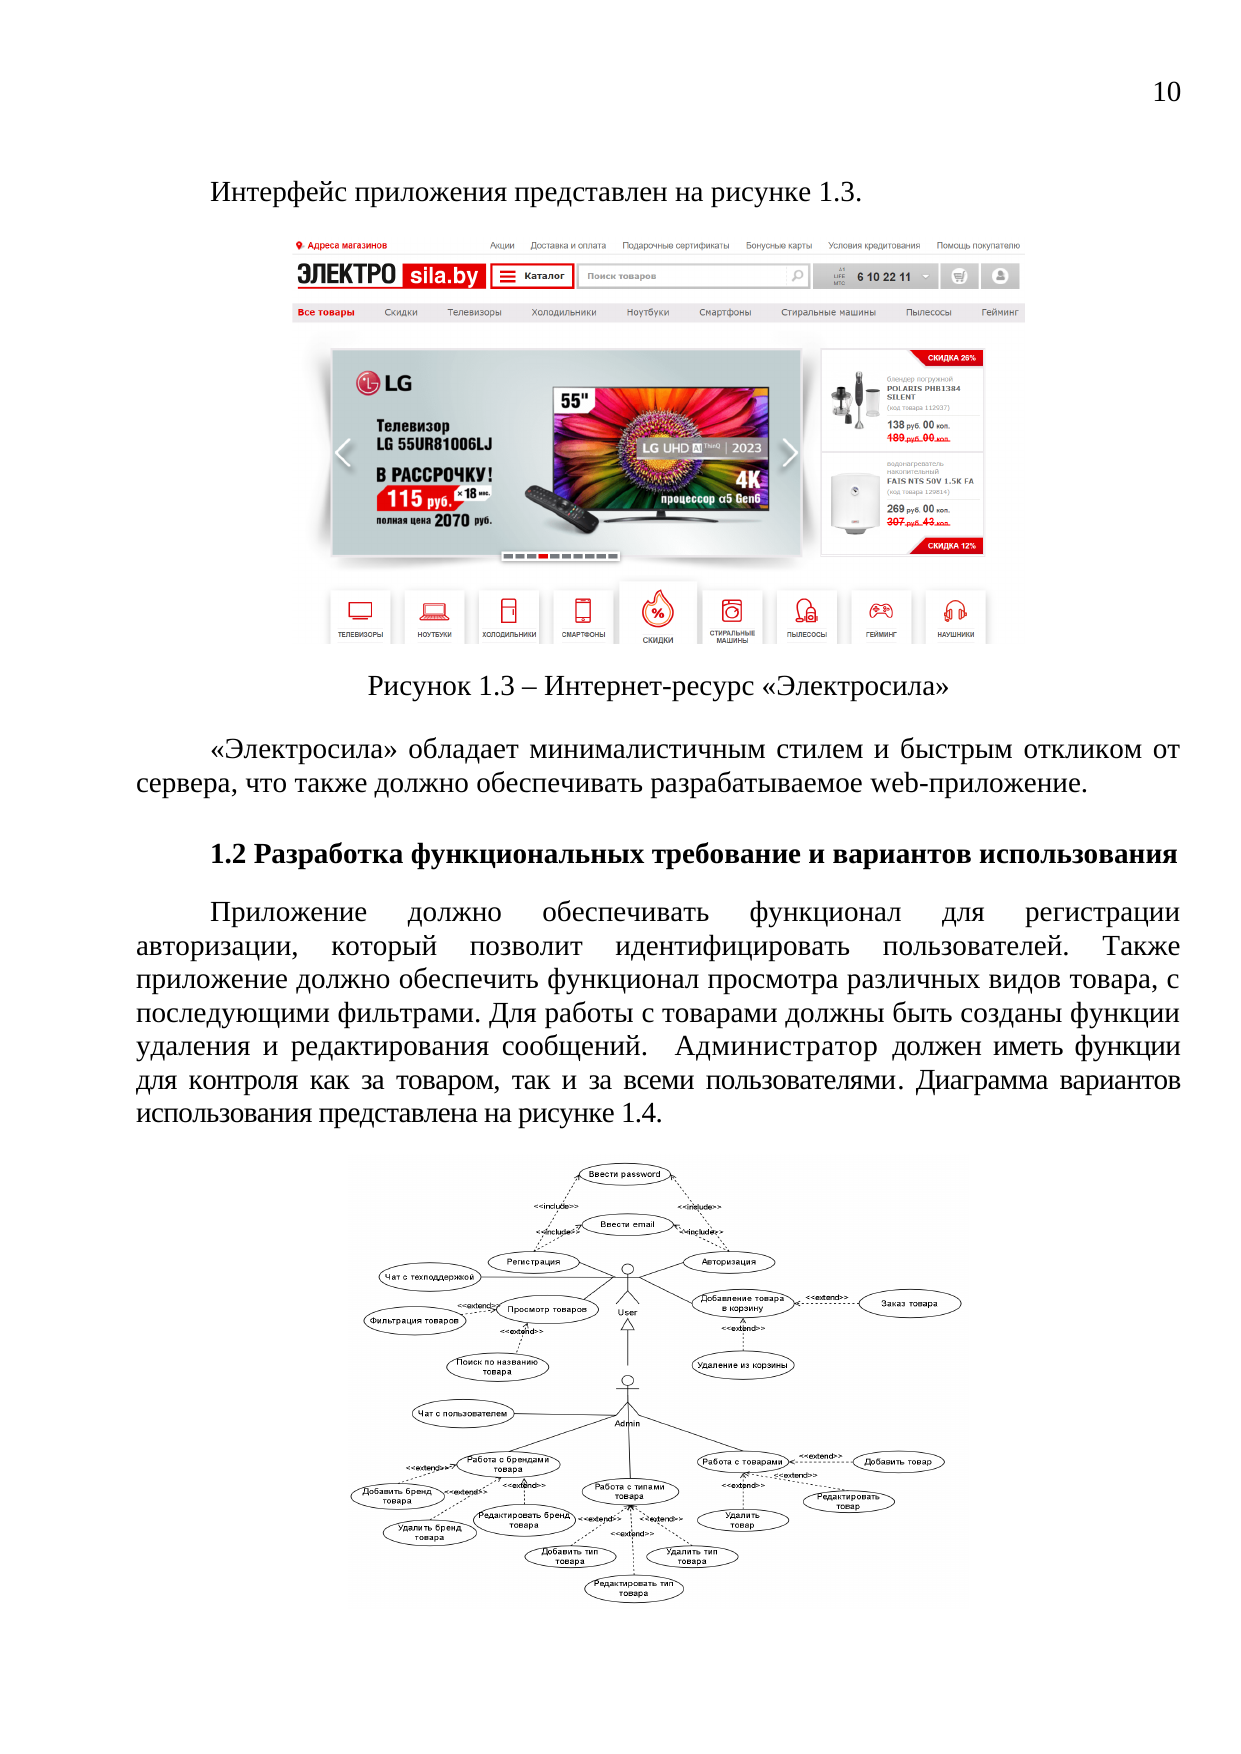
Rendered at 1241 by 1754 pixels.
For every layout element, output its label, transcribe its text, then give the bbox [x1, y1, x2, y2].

picture [348, 1154, 969, 1609]
picture [292, 237, 1025, 644]
text Интерфейс приложения представлен на рисунке 1.3. [136, 174, 1181, 208]
subtitle 1.2 Разработка функциональных требование и вариантов использования [136, 836, 1181, 869]
text «Электросила» обладает минималистичным стилем и быстрым откликом от сервера, что также должно обеспечивать разрабатываемое web-приложение. [136, 731, 1181, 798]
text Приложение должно обеспечивать функционал для регистрации авторизации, который позволит идентифицировать пользователей. Также приложение должно обеспечить функционал просмотра различных видов товара, с последующими фильтрами. Для работы с товарами должны быть созданы функции удаления и редактирования сообщений. Администратор должен иметь функции для контроля как за товаром, так и за всеми пользователями. Диаграмма вариантов использования представлена на рисунке 1.4. [136, 894, 1181, 1129]
text Рисунок 1.3 – Интернет-ресурс «Электросила» [136, 668, 1181, 702]
